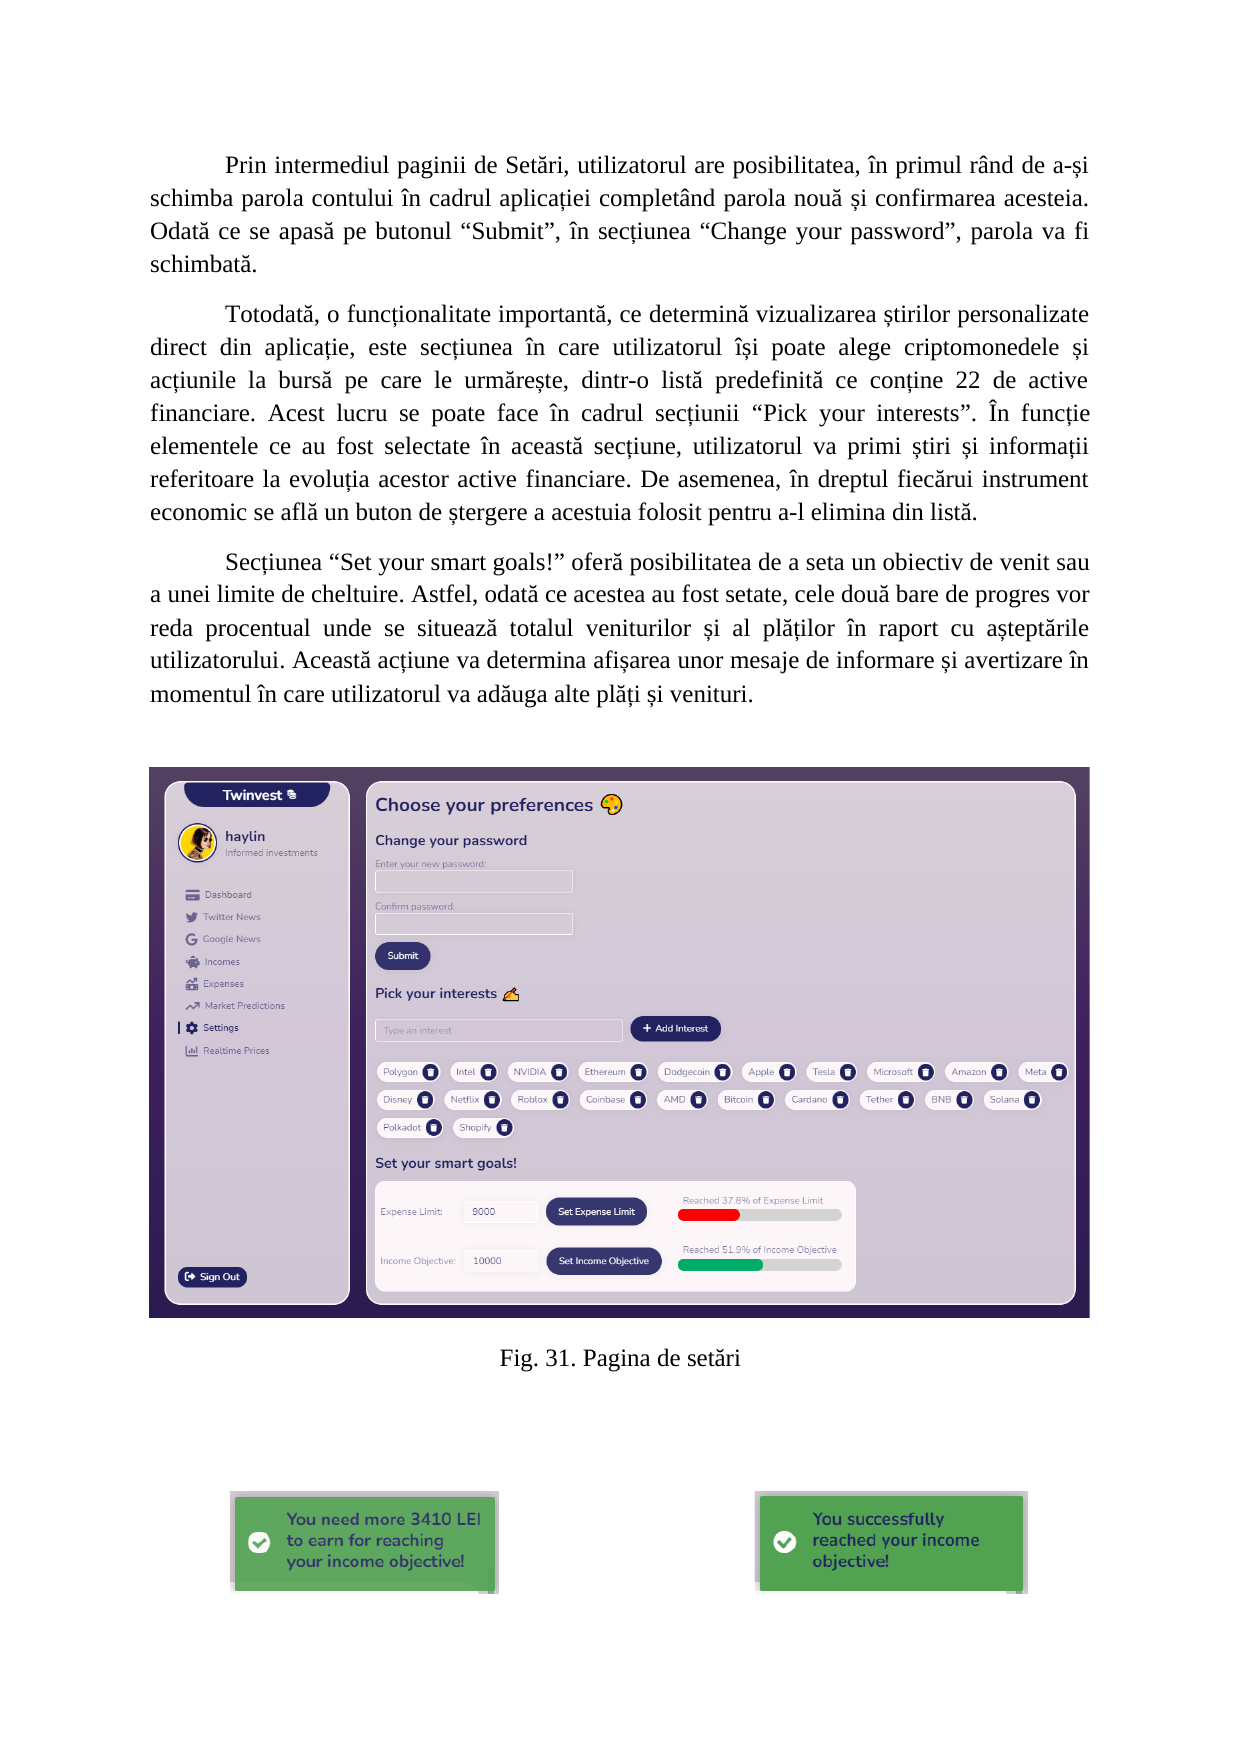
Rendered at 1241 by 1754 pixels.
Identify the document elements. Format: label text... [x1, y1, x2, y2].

text Totodată, o funcționalitate importantă, ce determină vizualizarea știrilor personalizate direct din aplicație, este secțiunea în care utilizatorul își poate alege criptomonedele și acțiunile la bursă pe care le urmărește, dintr-o listă predefinită ce conține 22 de active financiare. Acest lucru se poate face în cadrul secțiunii “Pick your interests”. În funcție elementele ce au fost selectate în această secțiune, utilizatorul va primi știri și informații referitoare la evoluția acestor active financiare. De asemenea, în dreptul fiecărui instrument economic se află un buton de ștergere a acestuia folosit pentru a-l elimina din listă. [150, 299, 1090, 526]
picture [149, 767, 1090, 1318]
picture [229, 1491, 499, 1594]
picture [754, 1491, 1029, 1594]
text Fig. 31. Pagina de setări [150, 1318, 1090, 1371]
text Prin intermediul paginii de Setări, utilizatorul are posibilitatea, în primul rând de a-și schimba parola contului în cadrul aplicației completând parola nouă și confirmarea acesteia. Odată ce se apasă pe butonul “Submit”, în secțiunea “Change your password”, parola va fi schimbată. [150, 150, 1090, 278]
text Secțiunea “Set your smart goals!” oferă posibilitatea de a seta un obiectiv de venit sau a unei limite de cheltuire. Astfel, odată ce acestea au fost setate, cele două bare de progres vor reda procentual unde se situează totalul veniturilor și al plăților în raport cu așteptările utilizatorului. Această acțiune va determina afișarea unor mesaje de informare și avertizare în momentul în care utilizatorul va adăuga alte plăți și venituri. [150, 547, 1090, 707]
